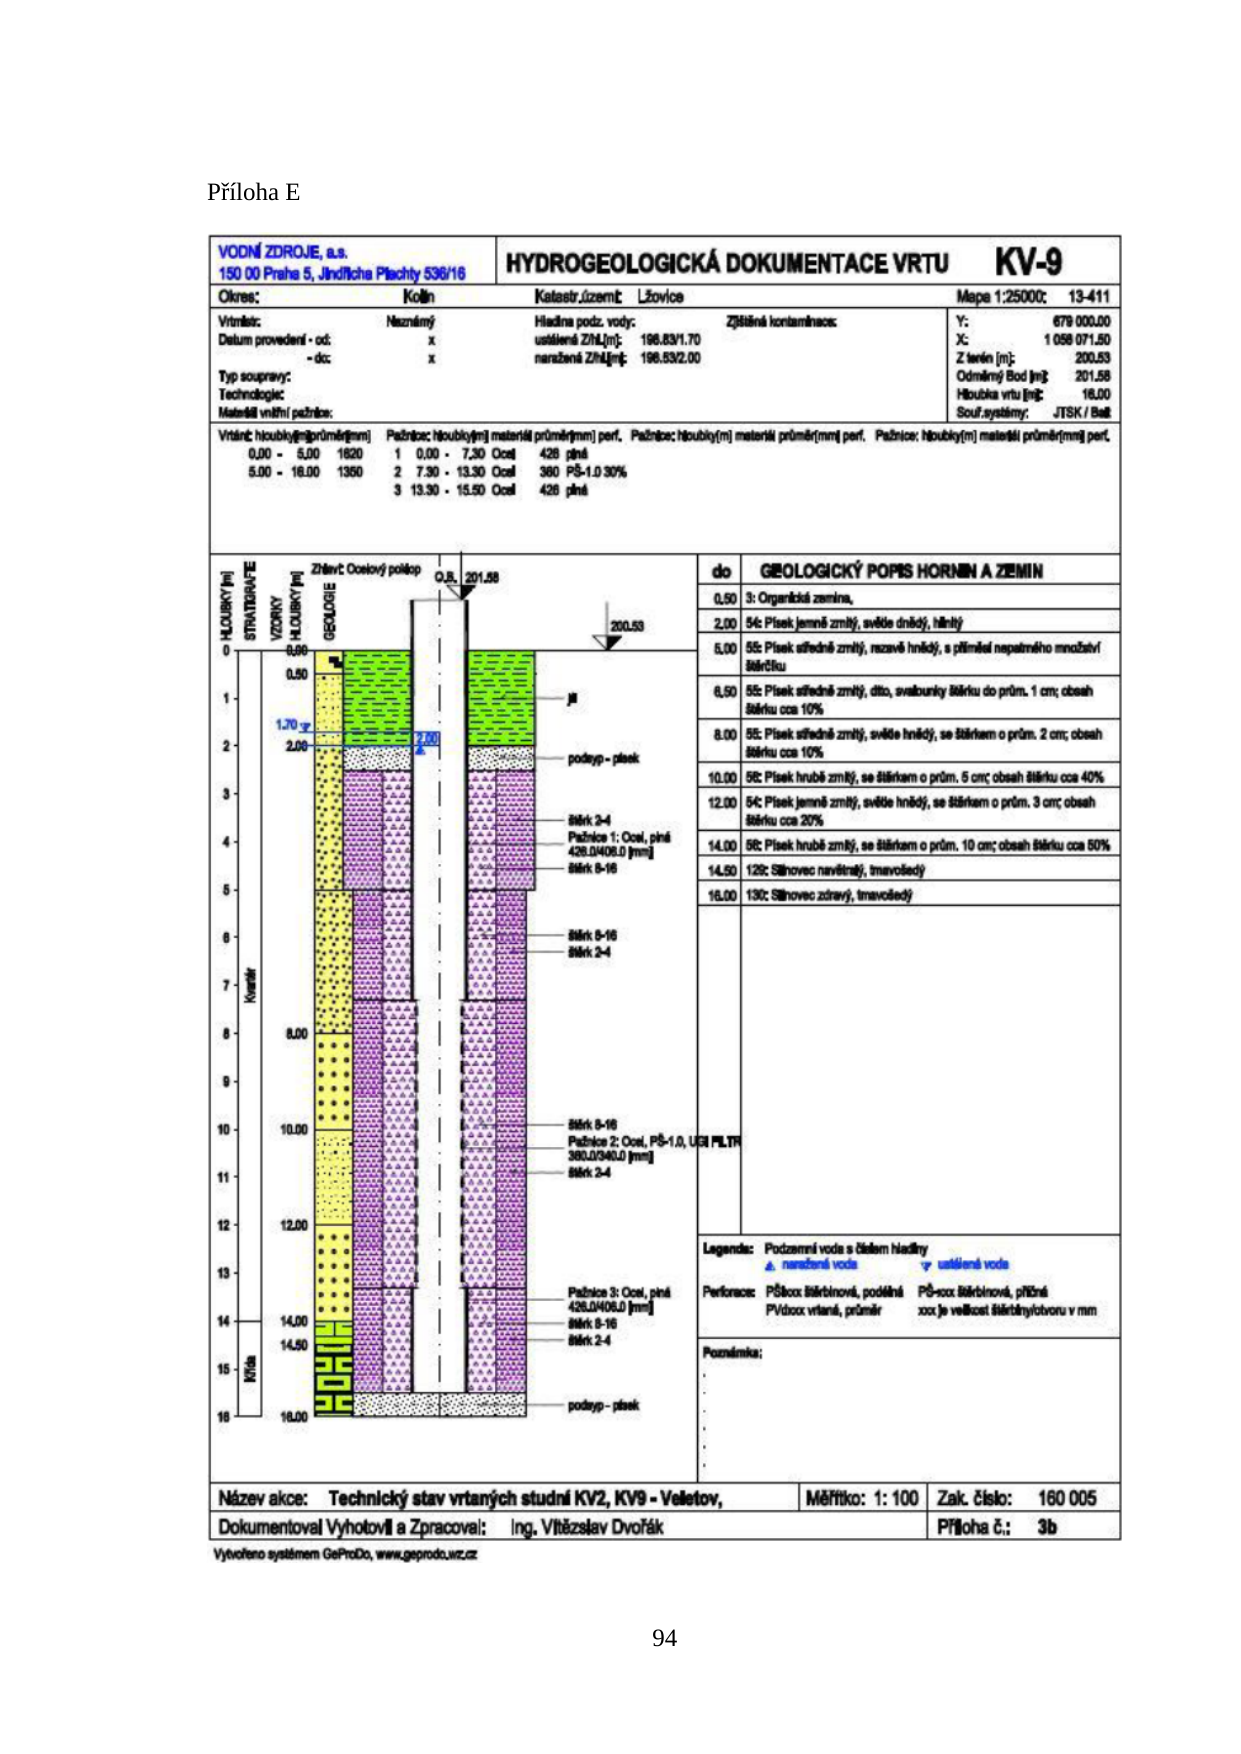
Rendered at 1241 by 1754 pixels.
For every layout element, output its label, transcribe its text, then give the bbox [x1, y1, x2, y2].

text Příloha E [207, 177, 1122, 206]
picture [206, 232, 1123, 1563]
